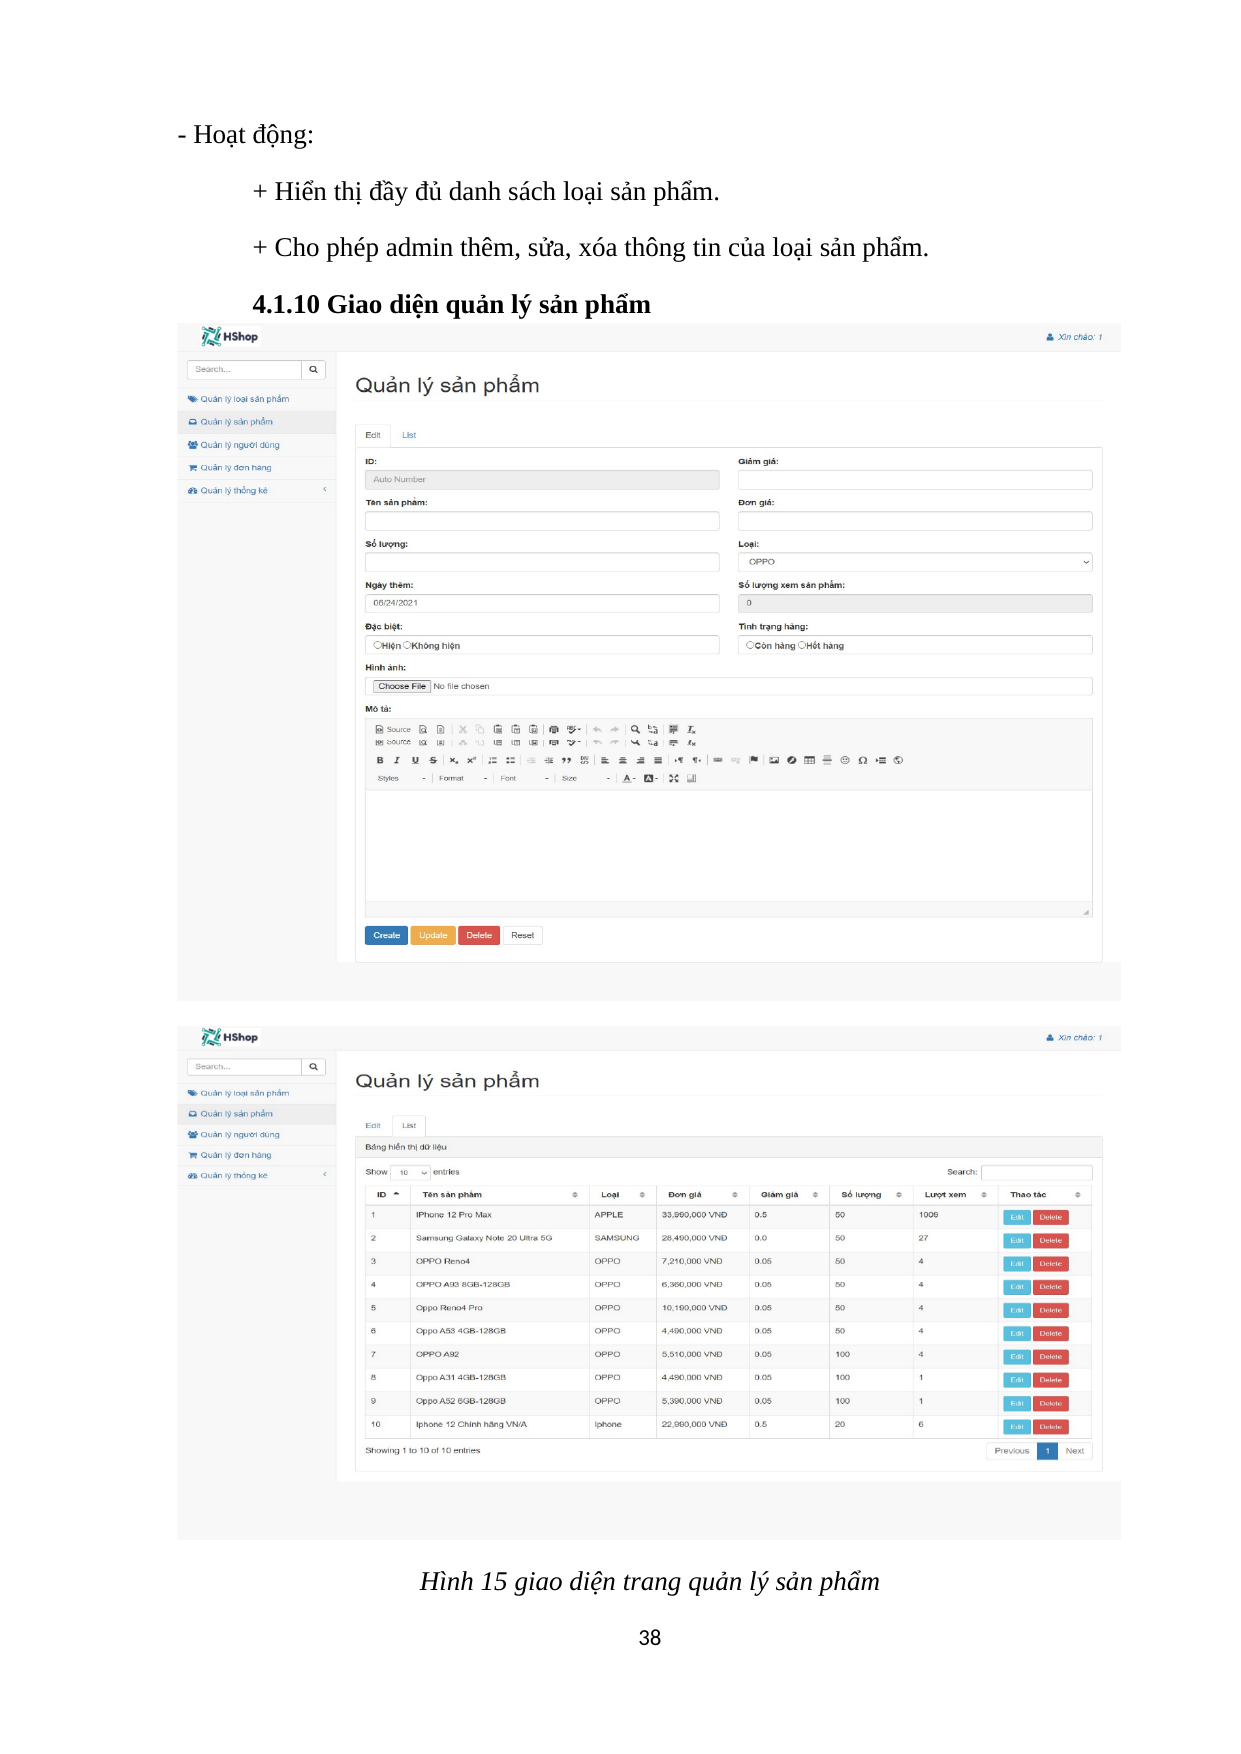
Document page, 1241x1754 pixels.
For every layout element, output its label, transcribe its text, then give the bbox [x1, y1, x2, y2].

text + Cho phép admin thêm, sửa, xóa thông tin của loại sản phẩm. [177, 231, 1122, 262]
picture [177, 1026, 1121, 1540]
text + Hiển thị đầy đủ danh sách loại sản phẩm. [177, 175, 1122, 206]
text - Hoạt động: [177, 118, 1122, 149]
picture [177, 323, 1121, 1001]
subtitle 4.1.10 Giao diện quản lý sản phẩm [177, 288, 1122, 319]
text Hình 15 giao diện trang quản lý sản phẩm [177, 1565, 1122, 1596]
